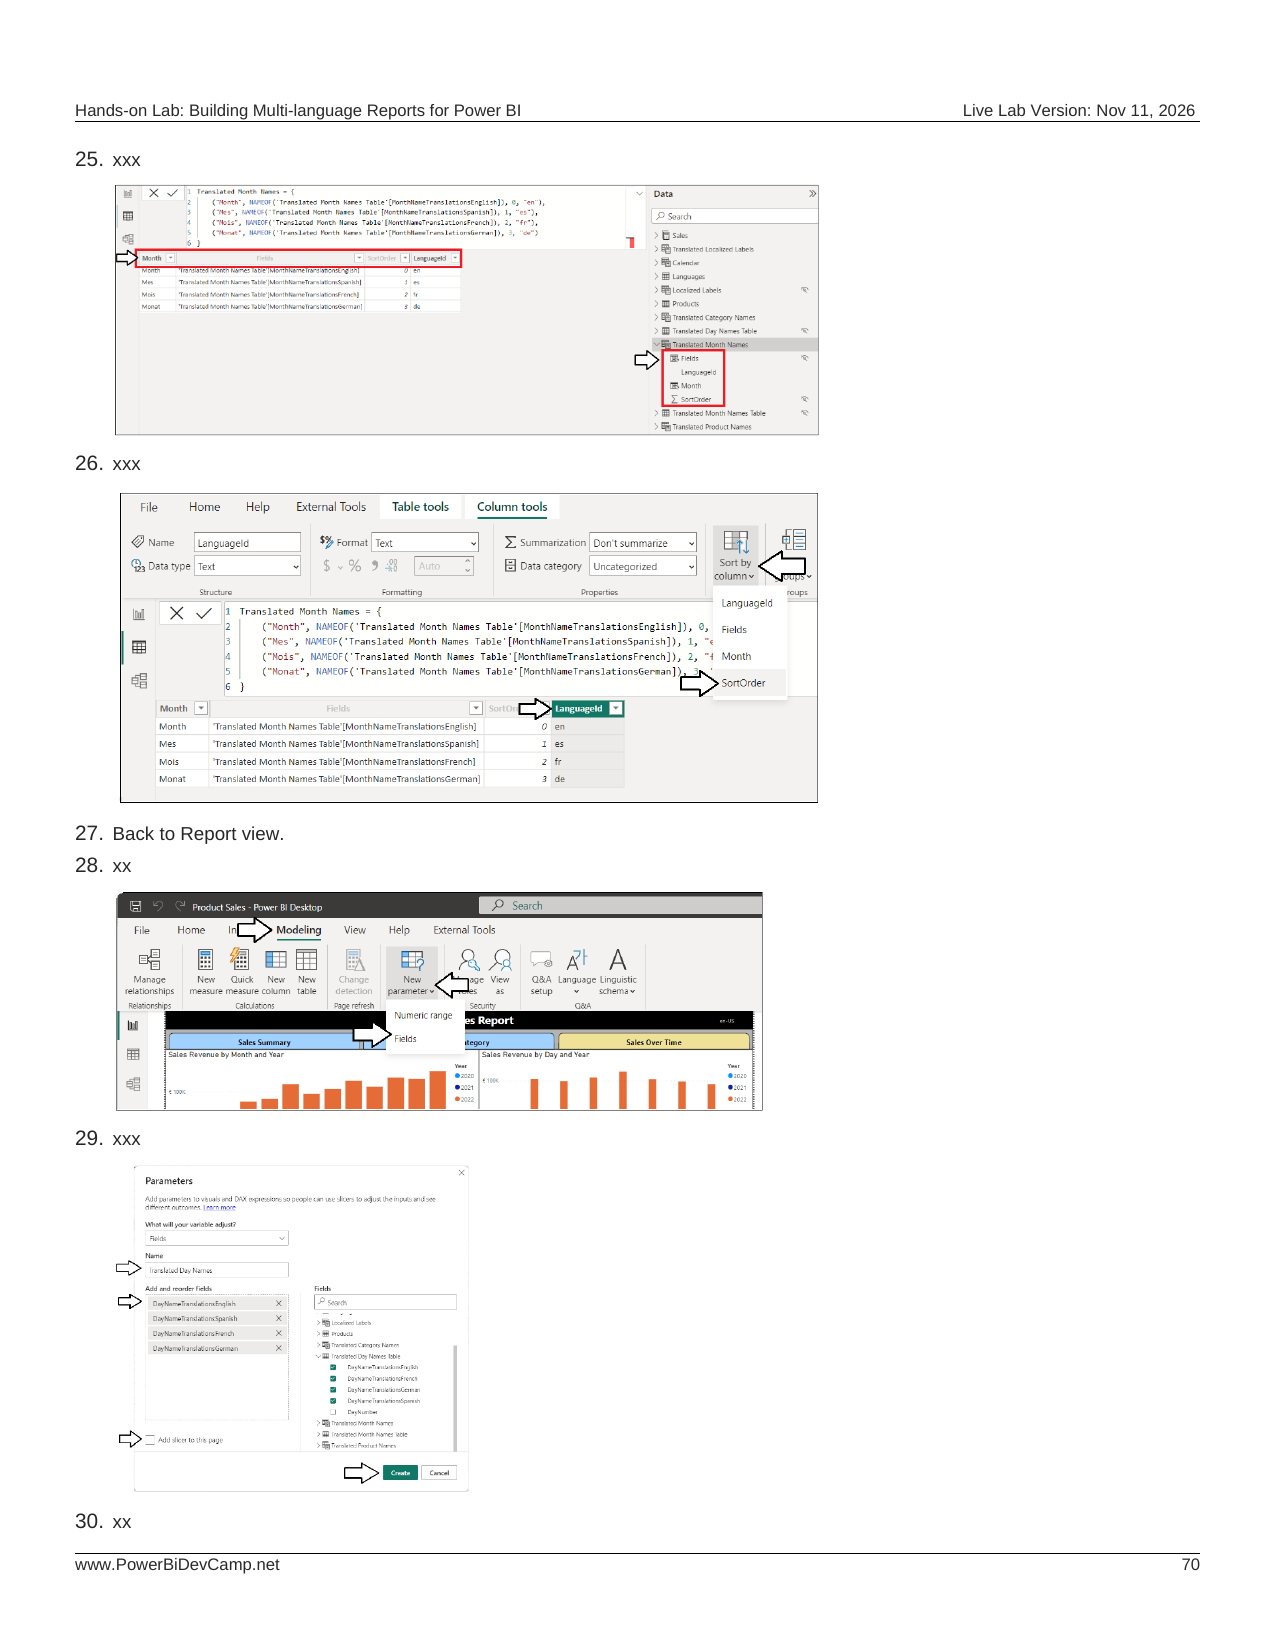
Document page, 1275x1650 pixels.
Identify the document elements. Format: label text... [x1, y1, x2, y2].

picture [112, 889, 767, 1113]
text xxx [75, 147, 1200, 171]
text Back to Report view. [75, 821, 1200, 845]
picture [112, 1161, 475, 1496]
text xx [75, 853, 1200, 877]
picture [112, 183, 821, 438]
picture [112, 486, 823, 809]
text xx [75, 1508, 1200, 1532]
text xxx [75, 1125, 1200, 1149]
text xxx [75, 450, 1200, 474]
